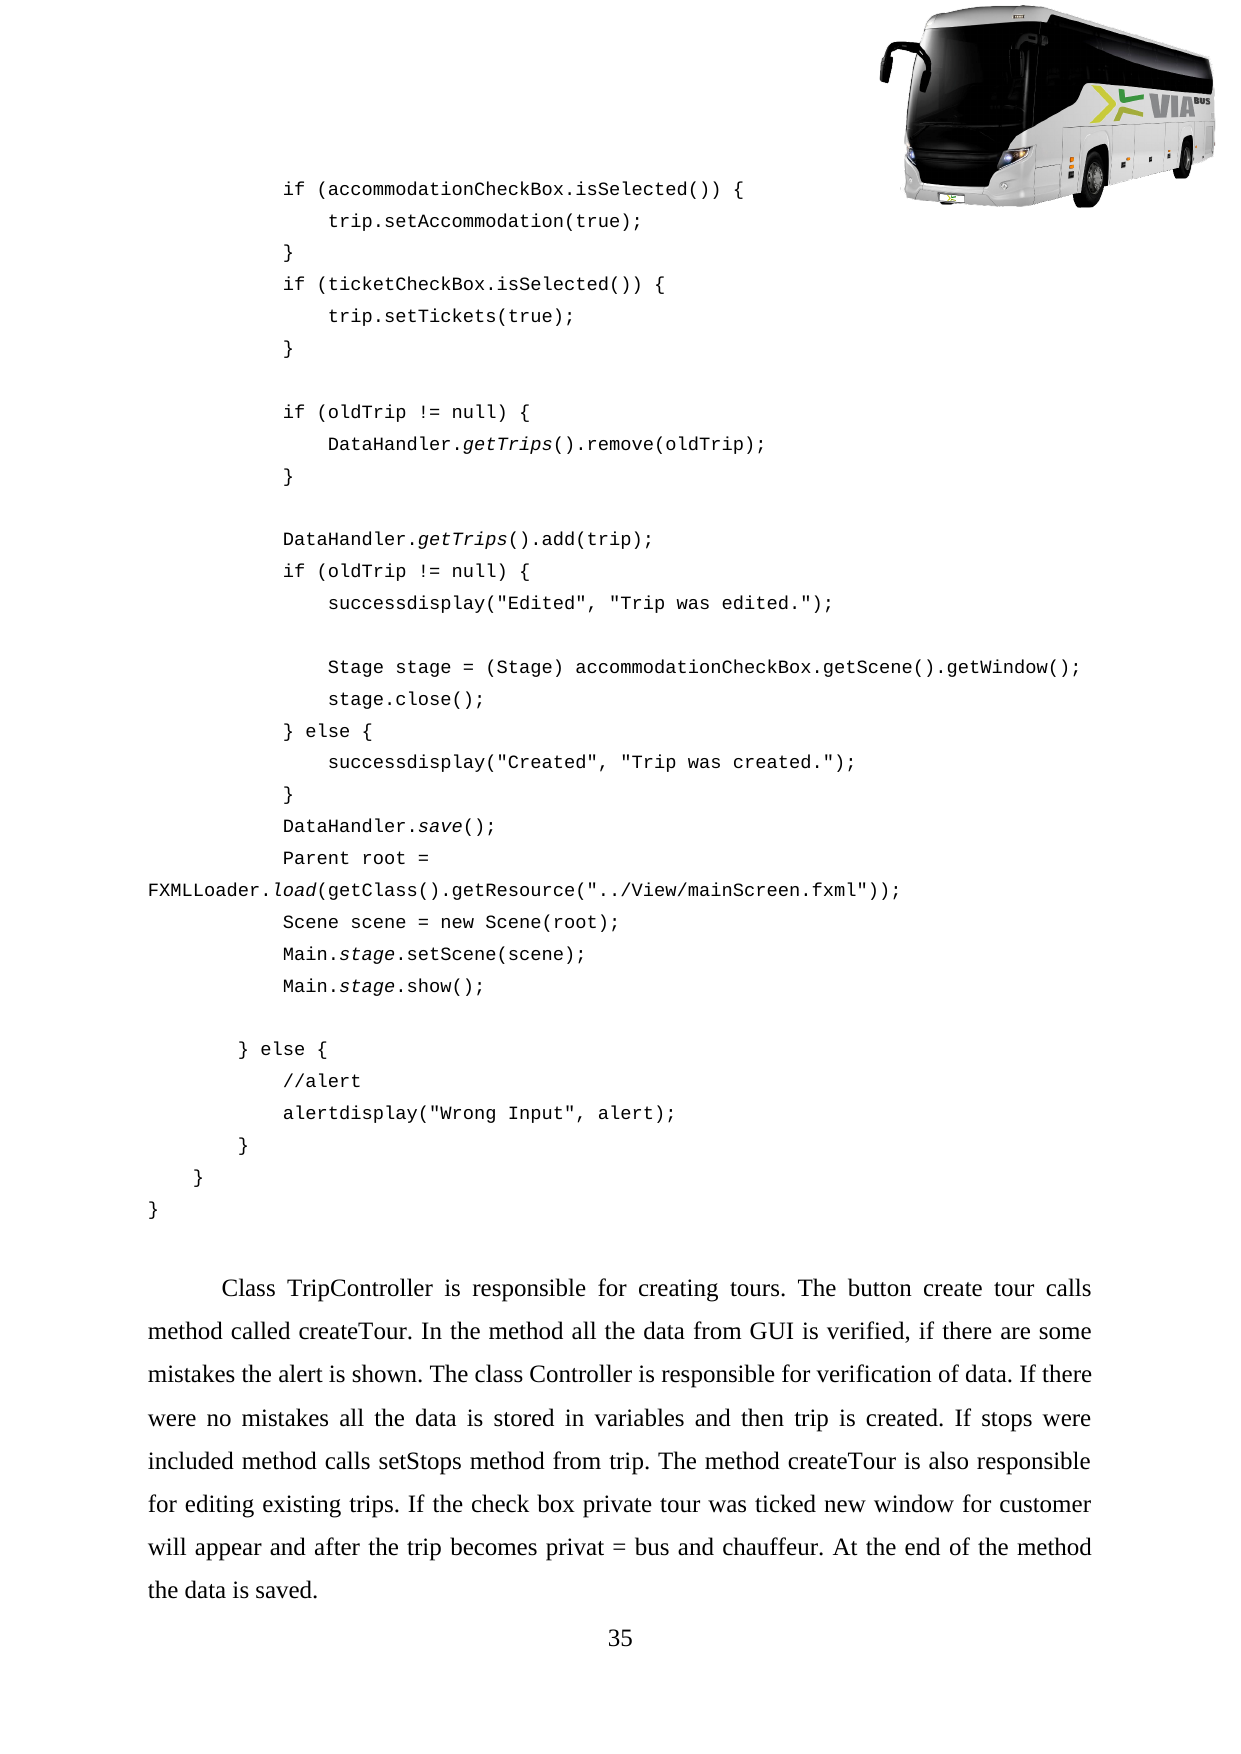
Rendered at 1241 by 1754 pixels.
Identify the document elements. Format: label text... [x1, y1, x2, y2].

picture [874, 0, 1218, 213]
text Class TripController is responsible for creating tours. The button create tour calls method called createTour. In the method all the data from GUI is verified, if there are some mistakes the alert is shown. The class Controller is responsible for verification of data. If there were no mistakes all the data is stored in variables and then trip is created. If stops were included method calls setStops method from trip. The method createTour is also responsible for editing existing trips. If the check box private tour was ticked new window for customer will appear and after the trip becomes privat = bus and chauffeur. At the end of the method the data is saved. [148, 1273, 1093, 1604]
text if (accommodationCheckBox.isSelected()) { trip.setAccommodation(true); } if (ticketCheckBox.isSelected()) { trip.setTickets(true); } if (oldTrip != null) { DataHandler.getTrips().remove(oldTrip); } DataHandler.getTrips().add(trip); if (oldTrip != null) { successdisplay("Edited", "Trip was edited."); Stage stage = (Stage) accommodationCheckBox.getScene().getWindow(); stage.close(); } else { successdisplay("Created", "Trip was created."); } DataHandler.save(); Parent root = FXMLLoader.load(getClass().getResource("../View/mainScreen.fxml")); Scene scene = new Scene(root); Main.stage.setScene(scene); Main.stage.show(); } else { //alert alertdisplay("Wrong Input", alert); } } } [148, 148, 1093, 1221]
